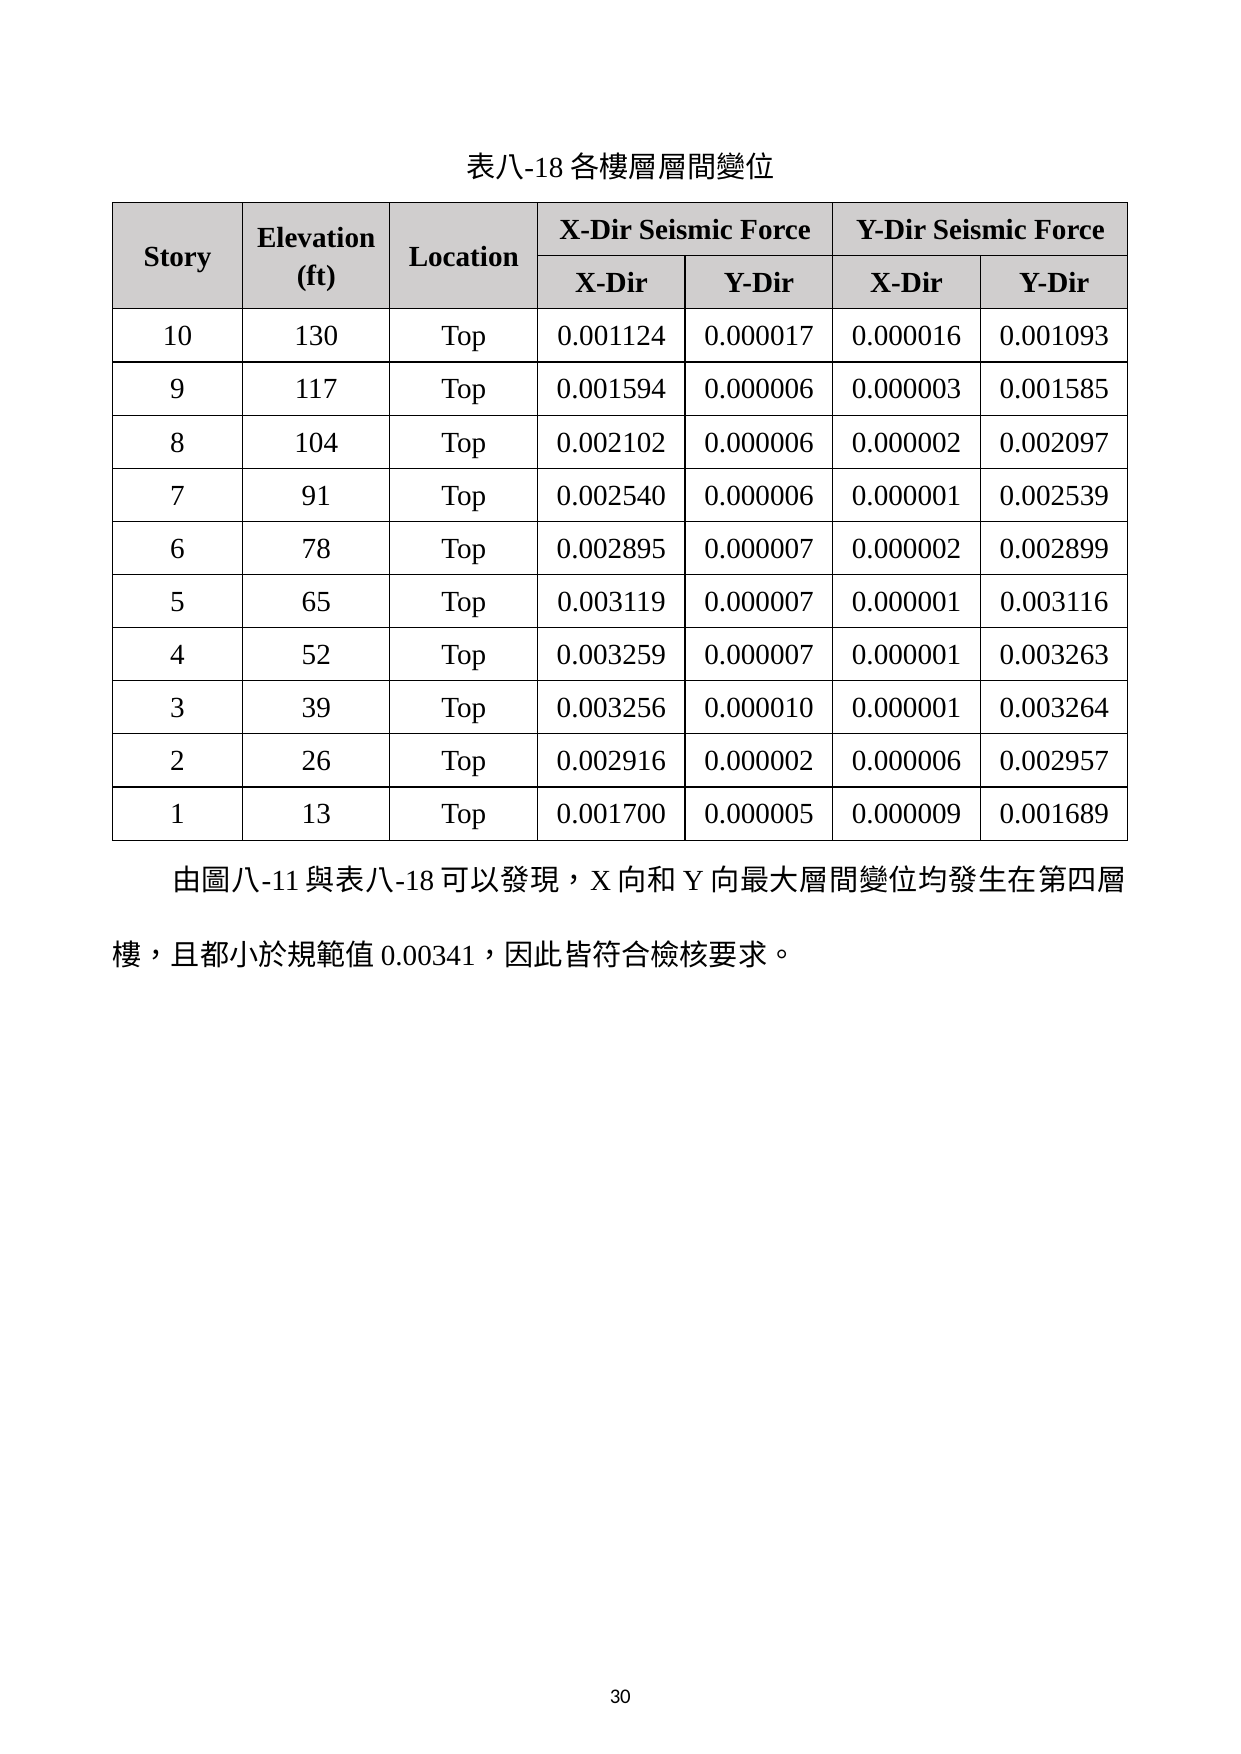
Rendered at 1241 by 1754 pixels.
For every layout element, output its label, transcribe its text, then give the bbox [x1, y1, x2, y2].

table_cell 0.003263 [981, 628, 1127, 680]
table_cell 0.002539 [981, 469, 1127, 521]
table_cell 0.000006 [686, 363, 832, 414]
table_cell 0.000002 [833, 416, 980, 468]
table_cell X-Dir [538, 256, 684, 308]
table_cell Y-Dir [686, 256, 832, 308]
table_cell 0.003259 [538, 628, 684, 680]
table_cell 0.000001 [833, 628, 980, 680]
table_cell 0.001093 [981, 309, 1127, 361]
table_cell Top [390, 363, 537, 414]
table_cell 0.000007 [686, 628, 832, 680]
table_cell 104 [243, 416, 389, 468]
table_cell 0.000017 [686, 309, 832, 361]
table_cell 91 [243, 469, 389, 521]
table_cell 0.000005 [686, 788, 832, 839]
table_cell 0.000002 [686, 734, 832, 786]
table_cell 1 [113, 788, 242, 839]
table_header Location [390, 203, 537, 308]
table_cell 0.002540 [538, 469, 684, 521]
table_cell Top [390, 522, 537, 574]
table_cell 4 [113, 628, 242, 680]
table_cell Top [390, 734, 537, 786]
table_cell 0.002097 [981, 416, 1127, 468]
table_cell 10 [113, 309, 242, 361]
table_cell 0.000001 [833, 469, 980, 521]
table_cell 26 [243, 734, 389, 786]
table_cell 9 [113, 363, 242, 414]
table_cell 3 [113, 681, 242, 733]
table_cell 0.003256 [538, 681, 684, 733]
table_cell 5 [113, 575, 242, 627]
table_cell 0.001689 [981, 788, 1127, 839]
table_cell 0.001700 [538, 788, 684, 839]
table_cell 39 [243, 681, 389, 733]
table_cell 0.002957 [981, 734, 1127, 786]
table_cell 0.003264 [981, 681, 1127, 733]
table_cell 0.000003 [833, 363, 980, 414]
table_cell 0.000002 [833, 522, 980, 574]
table_cell 0.000007 [686, 522, 832, 574]
table_cell 0.000007 [686, 575, 832, 627]
table_cell 0.000006 [686, 416, 832, 468]
table_cell 0.003116 [981, 575, 1127, 627]
table_header Story [113, 203, 242, 308]
table_cell 0.000006 [833, 734, 980, 786]
table_cell Top [390, 575, 537, 627]
table_cell 0.002916 [538, 734, 684, 786]
table_cell Top [390, 681, 537, 733]
table_cell 0.002102 [538, 416, 684, 468]
table_cell 0.002895 [538, 522, 684, 574]
table_cell Top [390, 309, 537, 361]
table_cell 0.000010 [686, 681, 832, 733]
table_cell 0.003119 [538, 575, 684, 627]
table_cell 0.001124 [538, 309, 684, 361]
table_cell 0.001585 [981, 363, 1127, 414]
table_cell 0.000001 [833, 681, 980, 733]
table_cell 52 [243, 628, 389, 680]
table_cell Y-Dir [981, 256, 1127, 308]
table_cell 65 [243, 575, 389, 627]
table_cell 7 [113, 469, 242, 521]
table_cell 0.000016 [833, 309, 980, 361]
table_cell 0.001594 [538, 363, 684, 414]
table_cell 13 [243, 788, 389, 839]
table_cell 78 [243, 522, 389, 574]
table_header X-Dir Seismic Force [538, 203, 832, 255]
table_header Elevation (ft) [243, 203, 389, 308]
table_cell 8 [113, 416, 242, 468]
table_cell 0.002899 [981, 522, 1127, 574]
table_cell X-Dir [833, 256, 980, 308]
table_cell 2 [113, 734, 242, 786]
table_cell 0.000009 [833, 788, 980, 839]
table_cell 130 [243, 309, 389, 361]
table_cell Top [390, 416, 537, 468]
table_cell 6 [113, 522, 242, 574]
table_cell Top [390, 788, 537, 839]
table_header Y-Dir Seismic Force [833, 203, 1127, 255]
table_cell Top [390, 628, 537, 680]
table_cell 117 [243, 363, 389, 414]
table_cell Top [390, 469, 537, 521]
table_cell 0.000006 [686, 469, 832, 521]
table_cell 0.000001 [833, 575, 980, 627]
